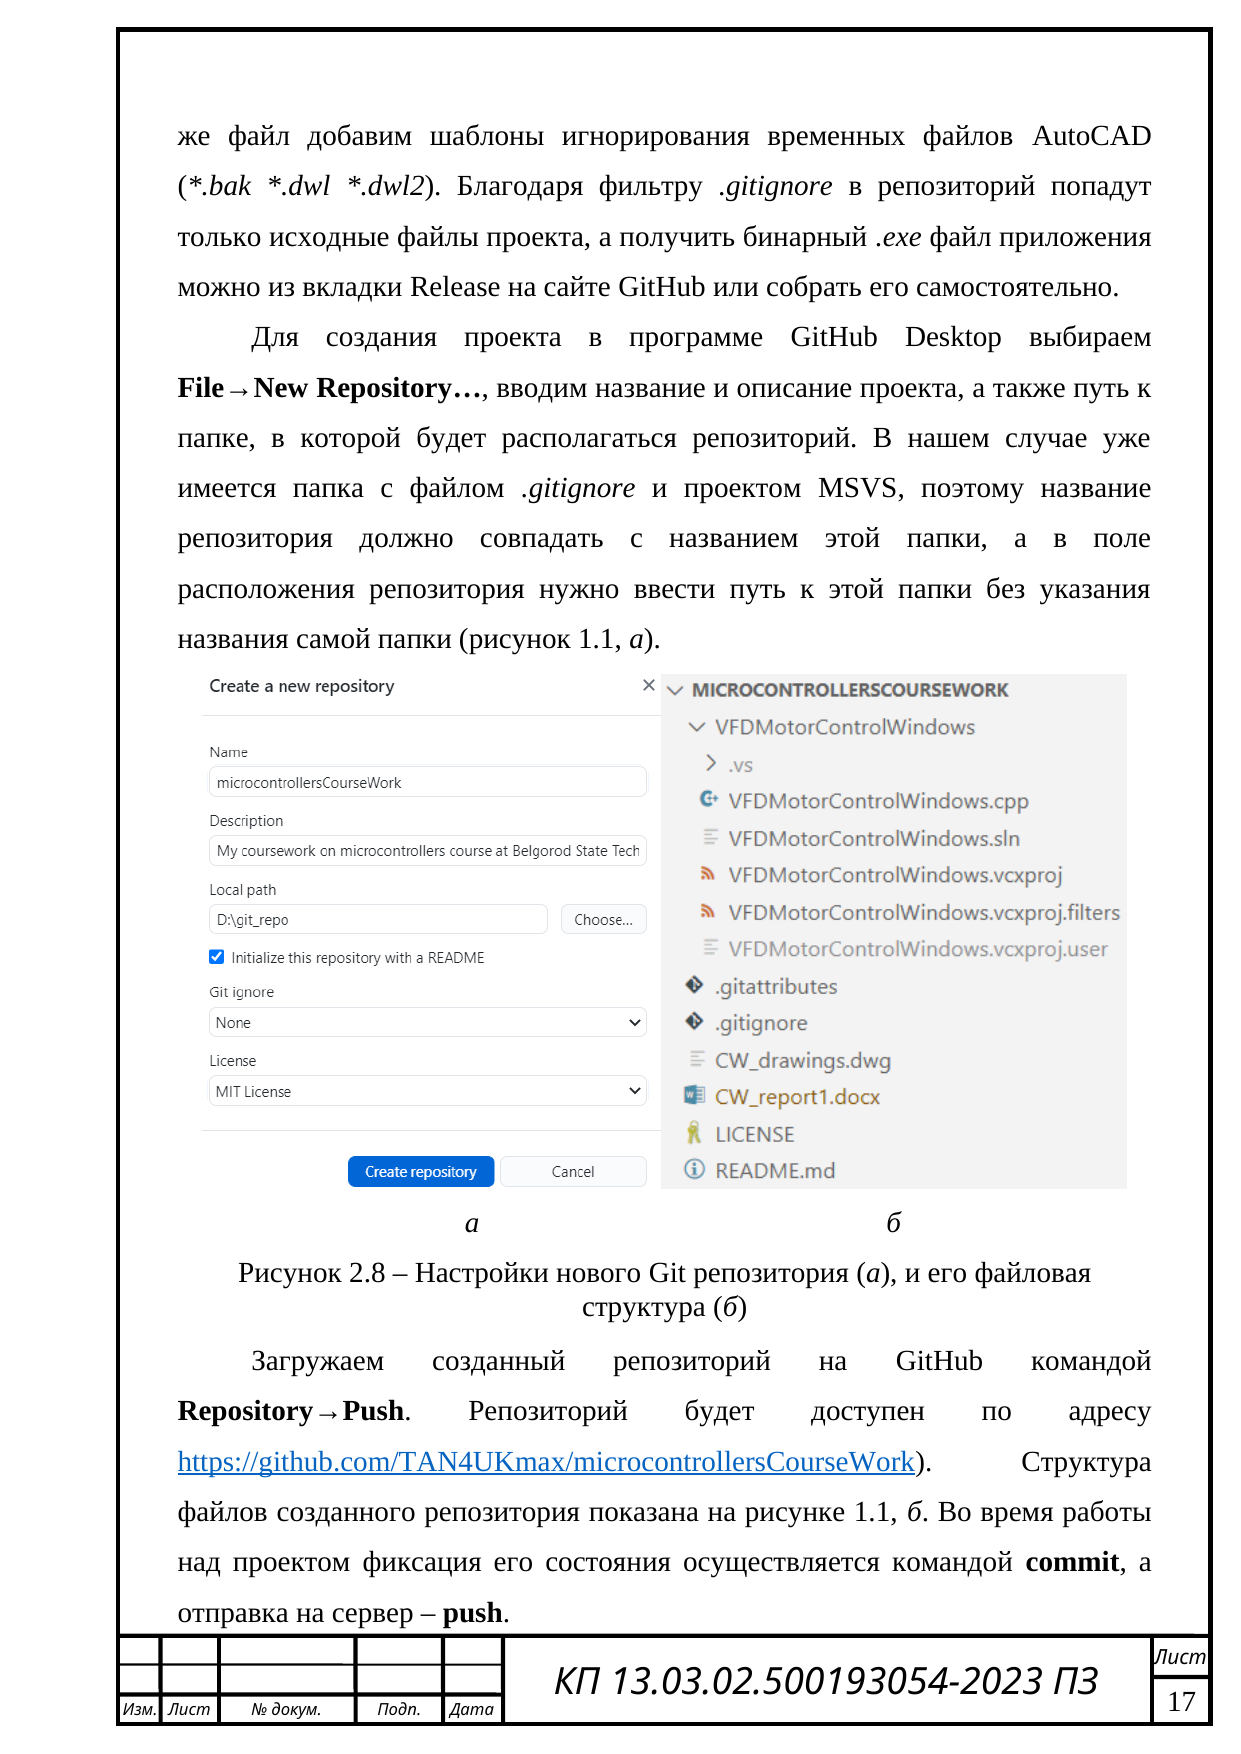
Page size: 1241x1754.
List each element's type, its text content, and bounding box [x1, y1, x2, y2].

text a б [177, 1205, 1152, 1238]
text Для создания проекта в программе GitHub Desktop выбираем File→New Repository…, вводим название и описание проекта, а также путь к папке, в которой будет располагаться репозиторий. В нашем случае уже имеется папка с файлом .gitignore и проектом MSVS, поэтому название репозитория должно совпадать с названием этой папки, а в поле расположения репозитория нужно ввести путь к этой папки без указания названия самой папки (рисунок 1.1, а). [177, 319, 1152, 655]
text Загружаем созданный репозиторий на GitHub командой Repository→Push. Репозиторий будет доступен по адресу https://github.com/TAN4UKmax/microcontrollersCourseWork). Структура файлов созданного репозитория показана на рисунке 1.1, б. Во время работы над проектом фиксация его состояния осуществляется командой commit, а отправка на сервер – push. [177, 1343, 1152, 1628]
picture [202, 671, 1127, 1189]
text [177, 118, 1152, 303]
